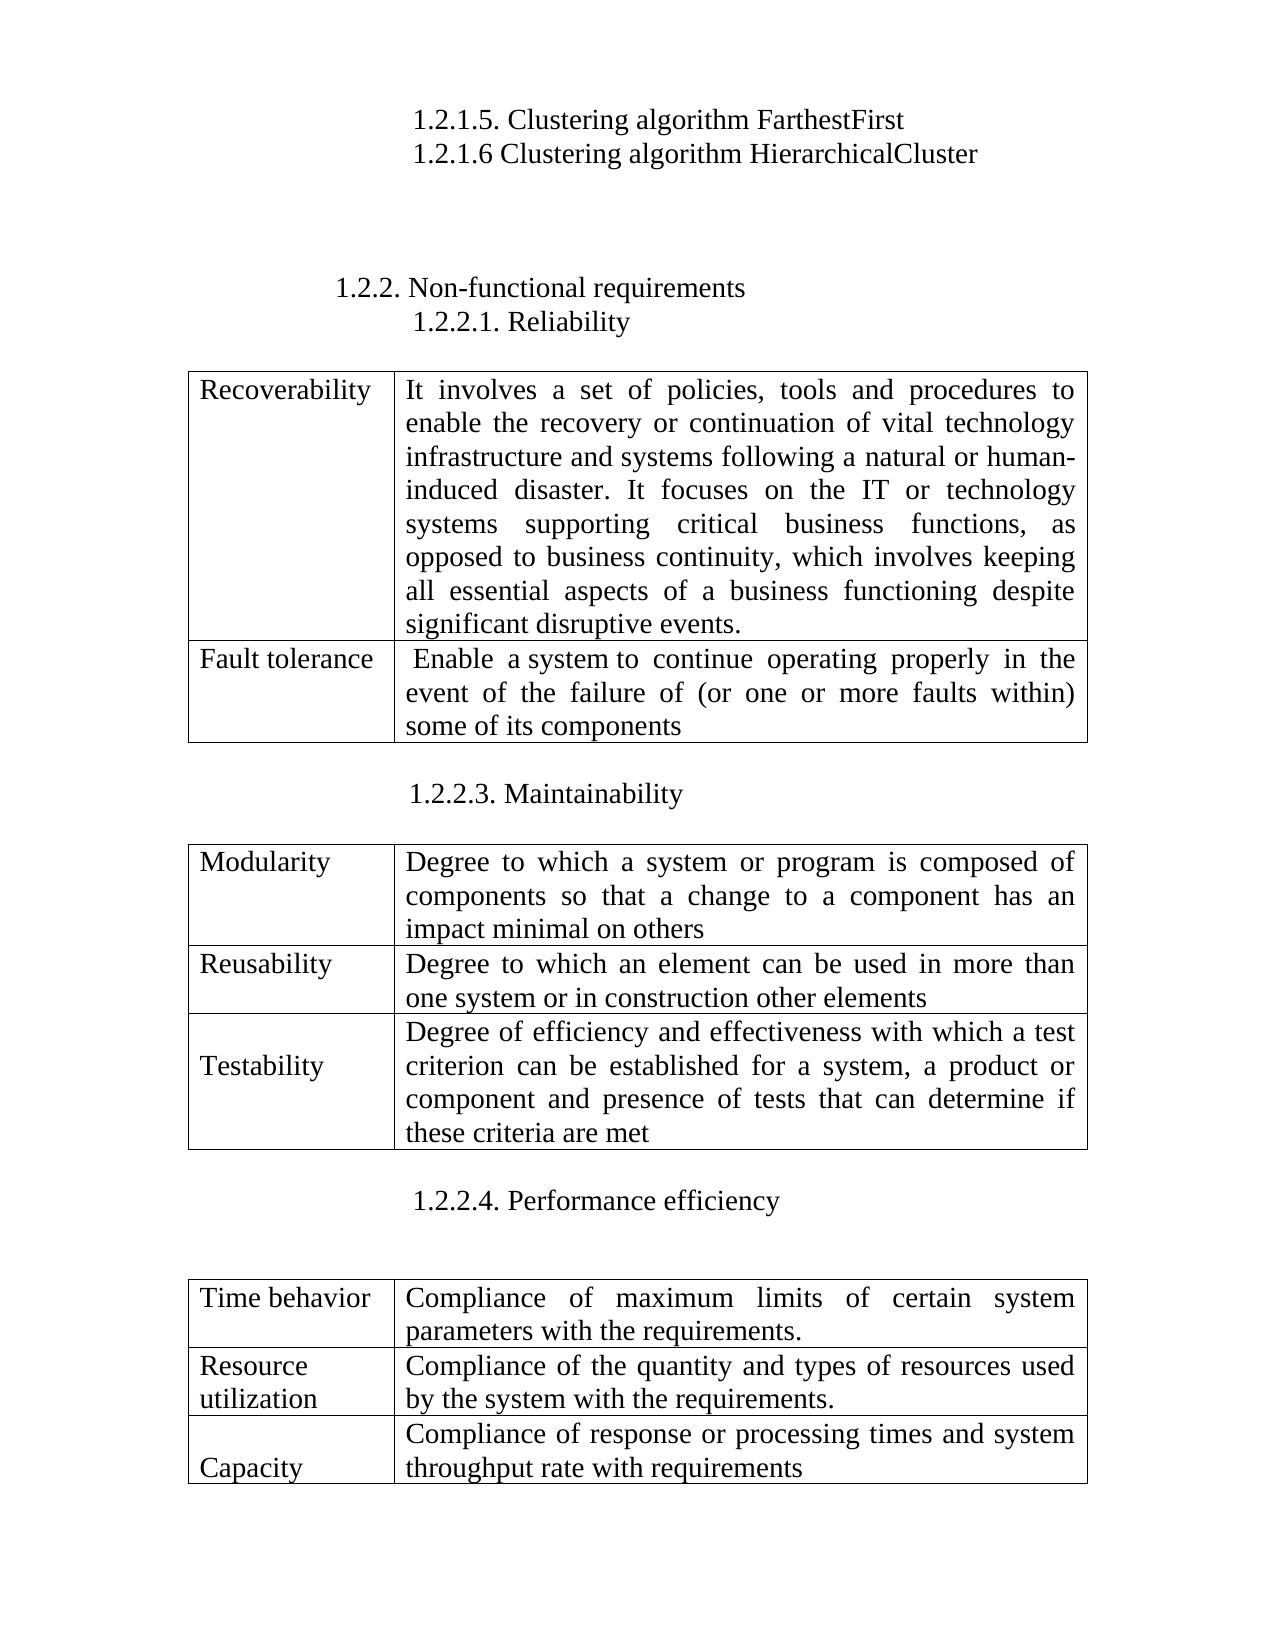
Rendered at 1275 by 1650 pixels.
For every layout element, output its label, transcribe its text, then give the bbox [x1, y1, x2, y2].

table_cell Resource utilization [189, 1348, 394, 1415]
text 1.2.2. Non-functional requirements [335, 270, 1087, 304]
table_header Degree to which a system or program is composed of components so that a change to a component has an impact minimal on others [395, 845, 1087, 945]
table_header Time behavior [189, 1280, 394, 1347]
table_cell Compliance of response or processing times and system throughput rate with requirements [395, 1416, 1087, 1483]
table_cell Compliance of the quantity and types of resources used by the system with the requirements. [395, 1348, 1087, 1415]
table_cell Capacity [189, 1416, 394, 1483]
table_cell Reusability [189, 946, 394, 1013]
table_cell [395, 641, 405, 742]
table_cell Degree of efficiency and effectiveness with which a test criterion can be established for a system, a product or component and presence of tests that can determine if these criteria are met [395, 1014, 1087, 1148]
table_cell Testability [189, 1014, 394, 1148]
text 1.2.2.1. Reliability [187, 304, 1087, 337]
table_cell Degree to which an element can be used in more than one system or in construction other elements [395, 946, 1087, 1013]
text 1.2.2.3. Maintainability [335, 776, 1087, 810]
table_header It involves a set of policies, tools and procedures to enable the recovery or continuation of vital technology infrastructure and systems following a natural or human-induced disaster. It focuses on the IT or technology systems supporting critical business functions, as opposed to business continuity, which involves keeping all essential aspects of a business functioning despite significant disruptive events. [395, 372, 1087, 640]
table_header Compliance of maximum limits of certain system parameters with the requirements. [395, 1280, 1087, 1347]
text 1.2.1.6 Clustering algorithm HierarchicalCluster [337, 136, 1087, 169]
text 1.2.2.4. Performance efficiency [337, 1183, 1087, 1217]
table_header Recoverability [189, 372, 394, 640]
table_header Modularity [189, 845, 394, 945]
table_cell Enable a system to continue operating properly in the event of the failure of (or one or more faults within) some of its components [682, 641, 1087, 742]
table_cell Fault tolerance [189, 641, 394, 742]
text 1.2.1.5. Clustering algorithm FarthestFirst [337, 102, 1087, 136]
